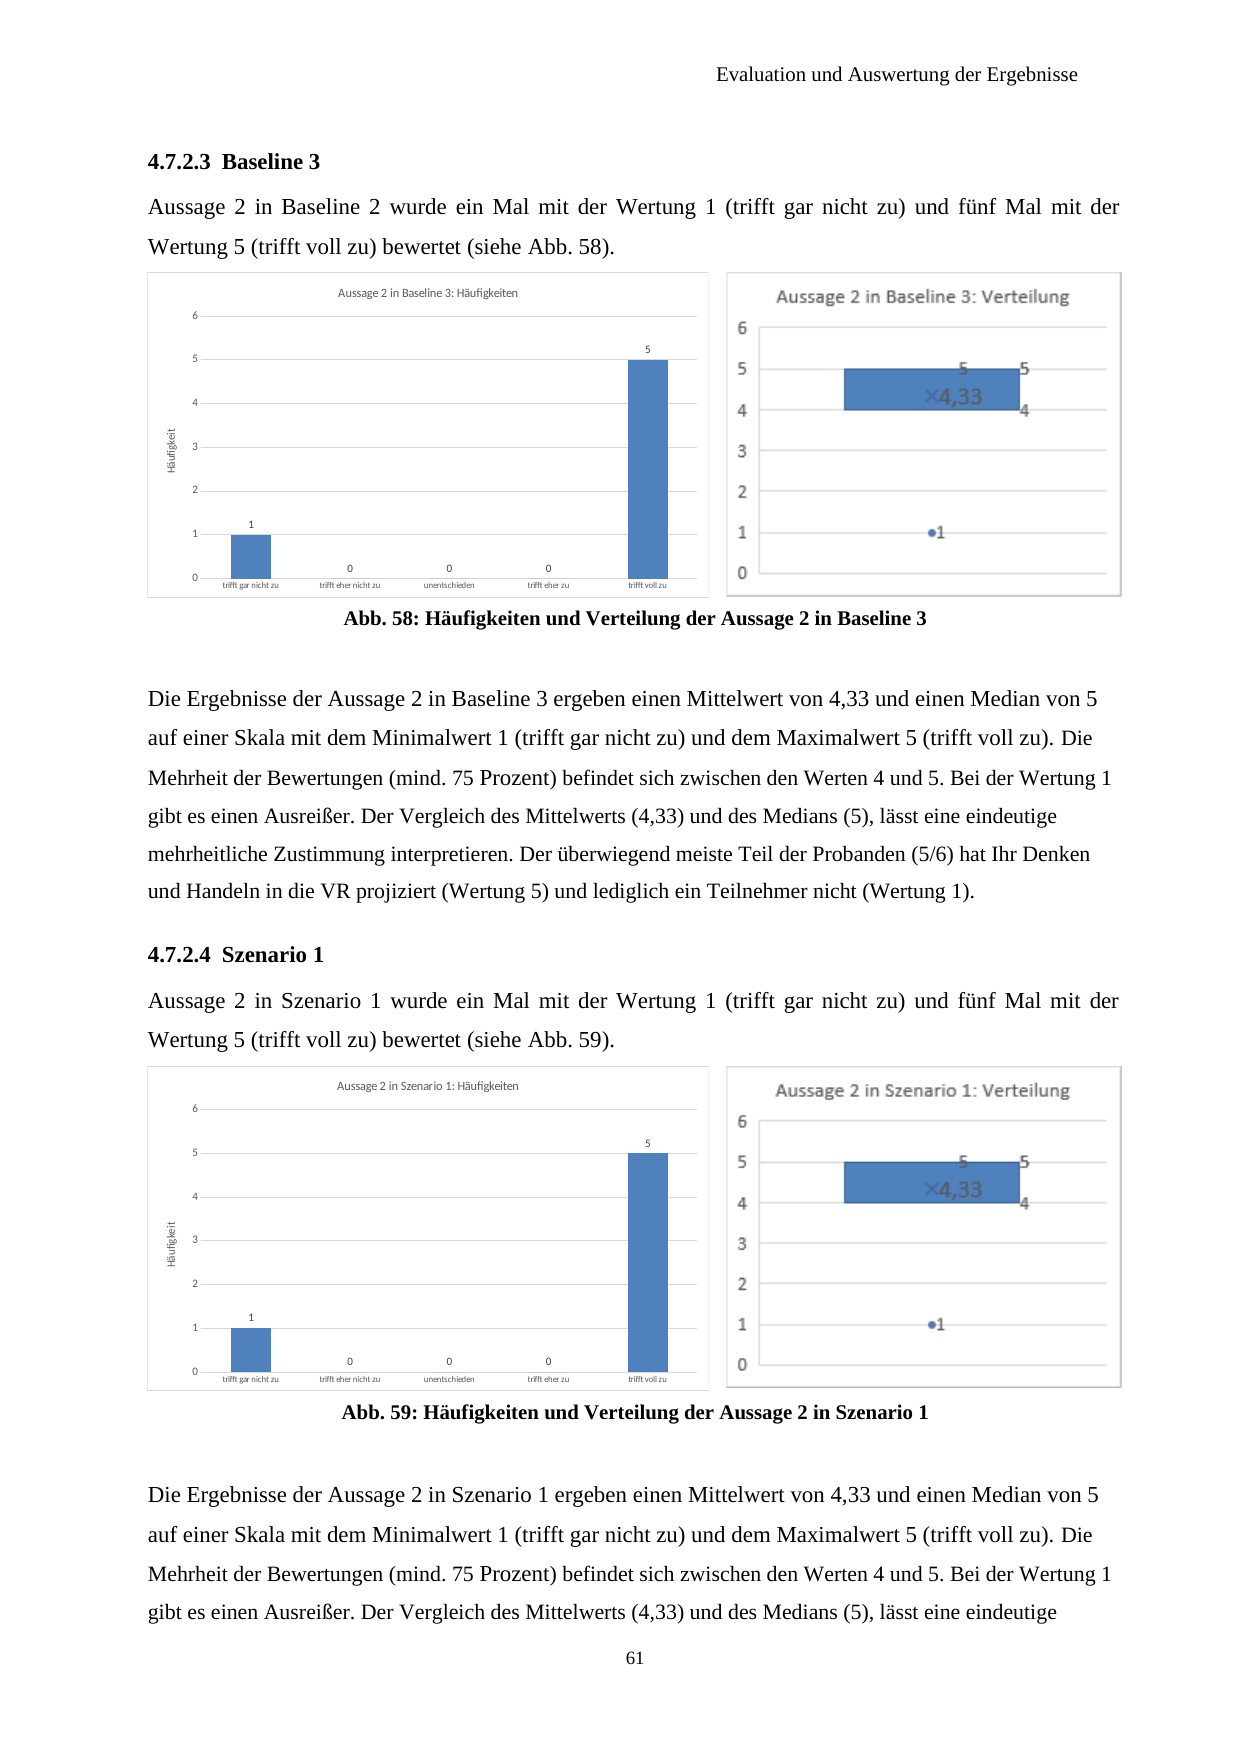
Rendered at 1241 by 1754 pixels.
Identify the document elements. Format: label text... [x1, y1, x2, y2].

picture [726, 1066, 1123, 1391]
subtitle Baseline 3 [148, 148, 1122, 174]
picture [726, 272, 1123, 598]
text Die Ergebnisse der Aussage 2 in Baseline 3 ergeben einen Mittelwert von 4,33 und einen Median von 5 auf einer Skala mit dem Minimalwert 1 (trifft gar nicht zu) und dem Maximalwert 5 (trifft voll zu). Die Mehrheit der Bewertungen (mind. 75 Prozent) befindet sich zwischen den Werten 4 und 5. Bei der Wertung 1 gibt es einen Ausreißer. Der Vergleich des Mittelwerts (4,33) und des Medians (5), lässt eine eindeutige mehrheitliche Zustimmung interpretieren. Der überwiegend meiste Teil der Probanden (5/6) hat Ihr Denken und Handeln in die VR projiziert (Wertung 5) und lediglich ein Teilnehmer nicht (Wertung 1). [148, 685, 1122, 904]
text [148, 1481, 1122, 1624]
subtitle Szenario 1 [148, 941, 1122, 968]
